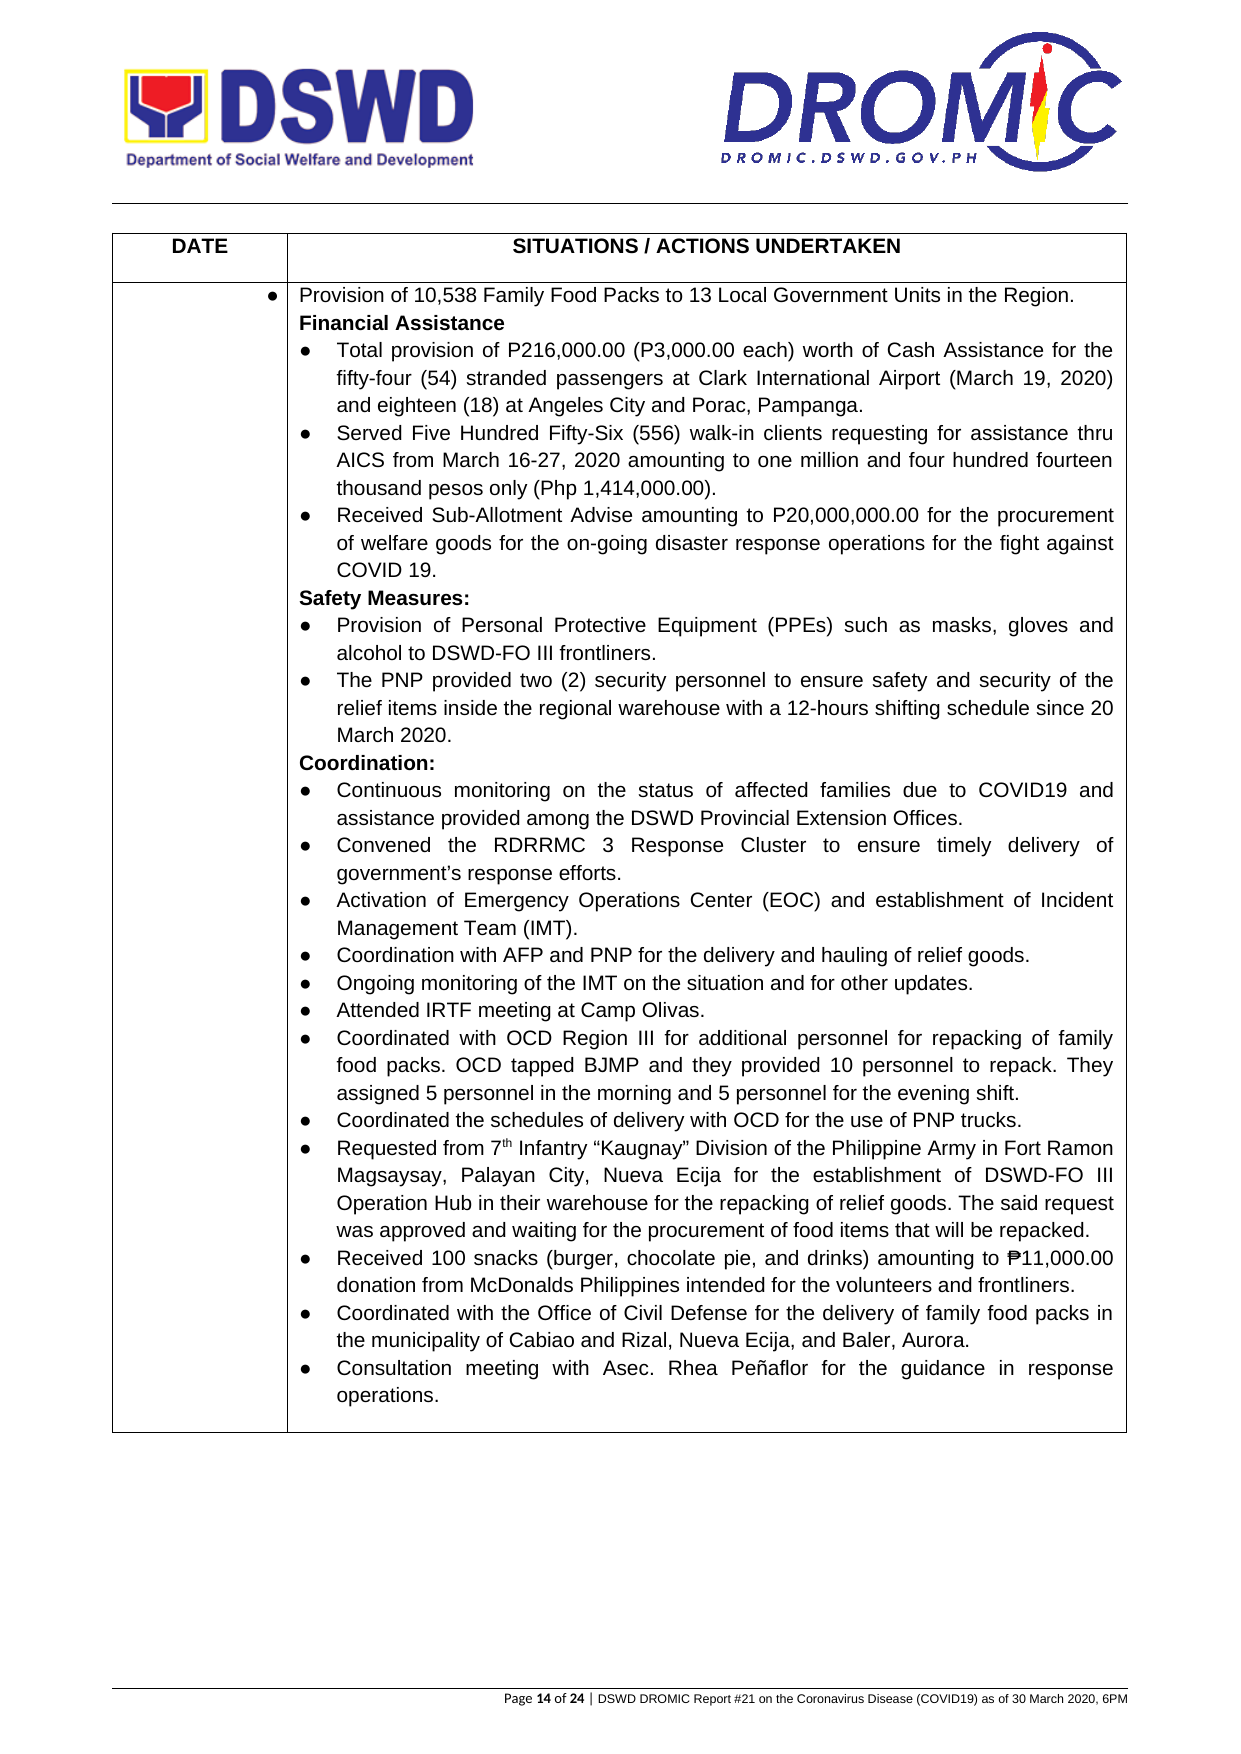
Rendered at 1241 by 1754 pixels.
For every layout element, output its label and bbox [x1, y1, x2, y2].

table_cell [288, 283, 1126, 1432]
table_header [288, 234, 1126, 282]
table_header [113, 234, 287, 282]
picture [676, 31, 1162, 172]
picture [112, 65, 487, 173]
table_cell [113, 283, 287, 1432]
